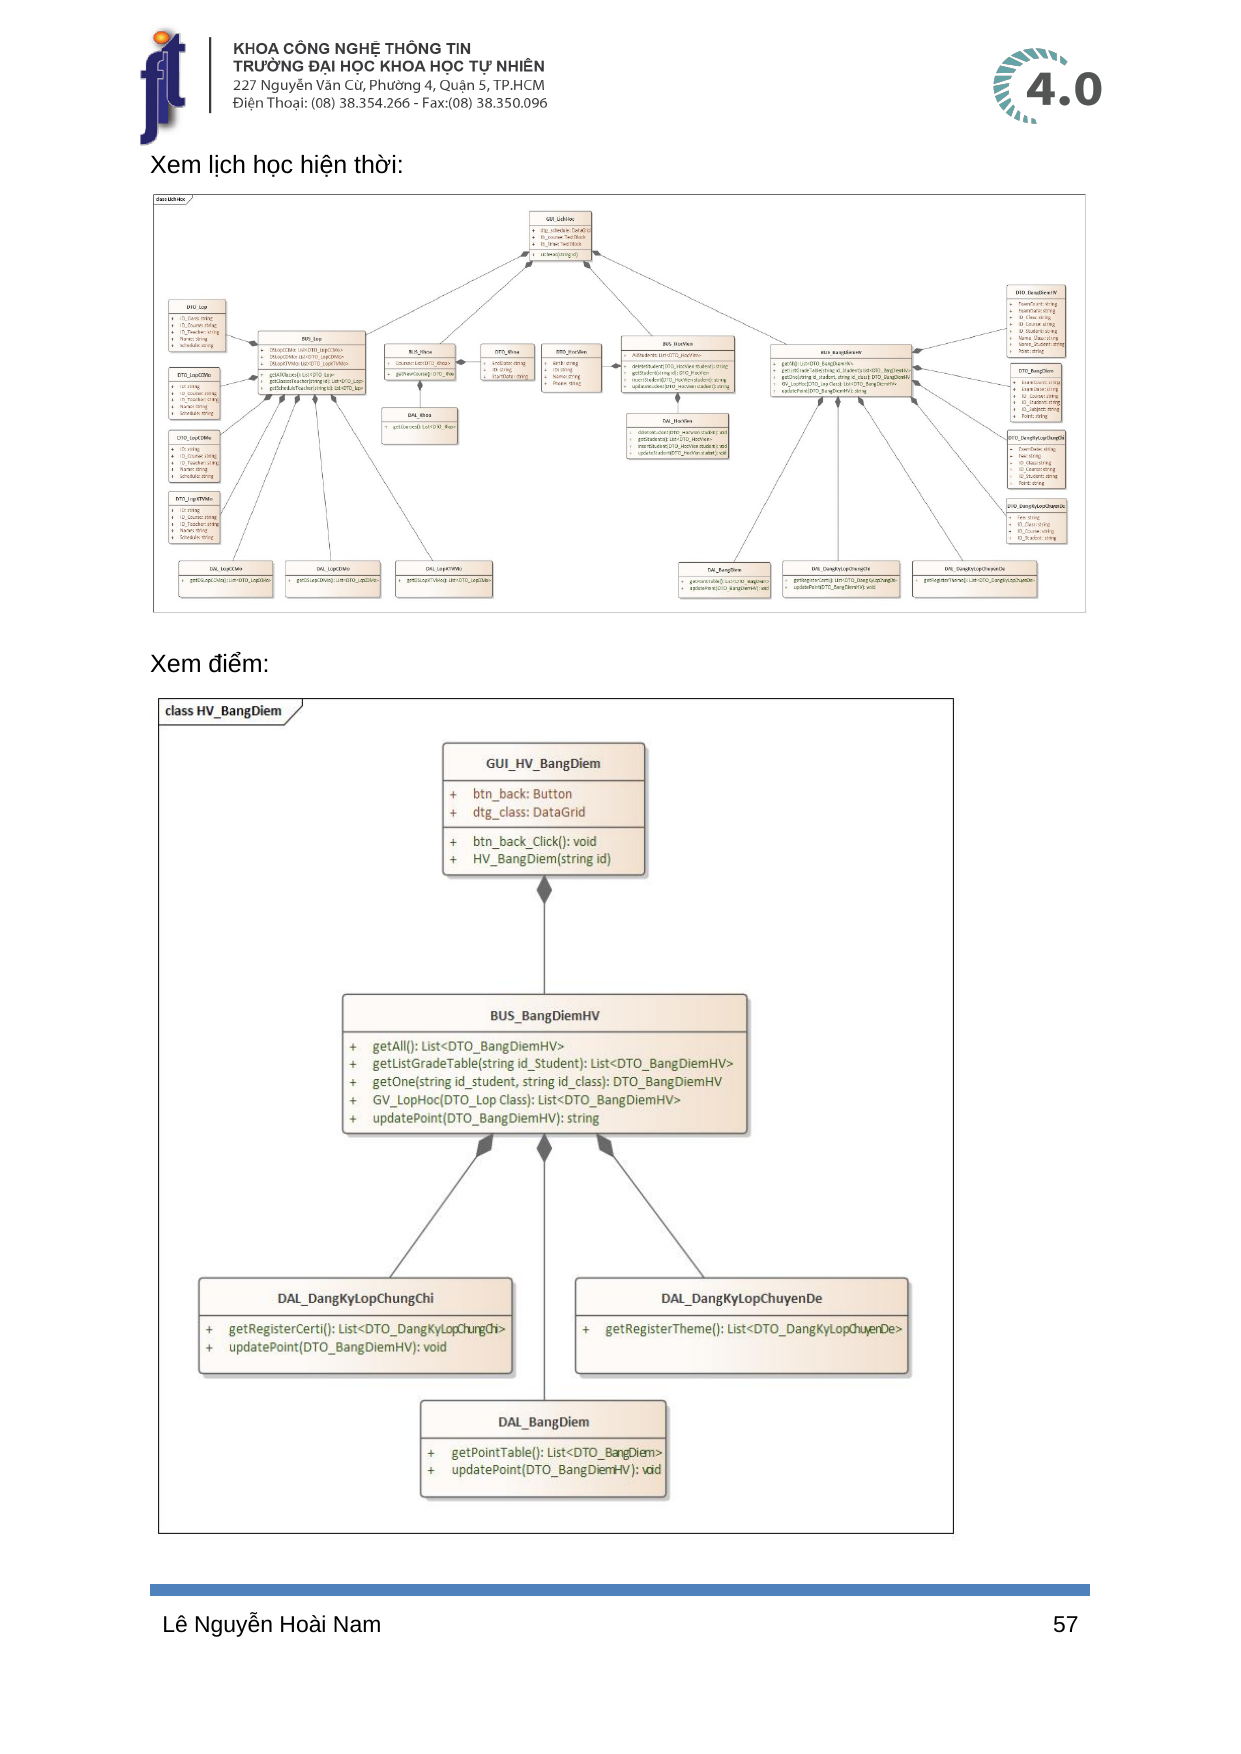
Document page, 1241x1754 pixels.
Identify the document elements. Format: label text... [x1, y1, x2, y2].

picture [117, 21, 580, 167]
picture [985, 41, 1108, 127]
picture [150, 191, 1088, 615]
picture [150, 690, 961, 1542]
